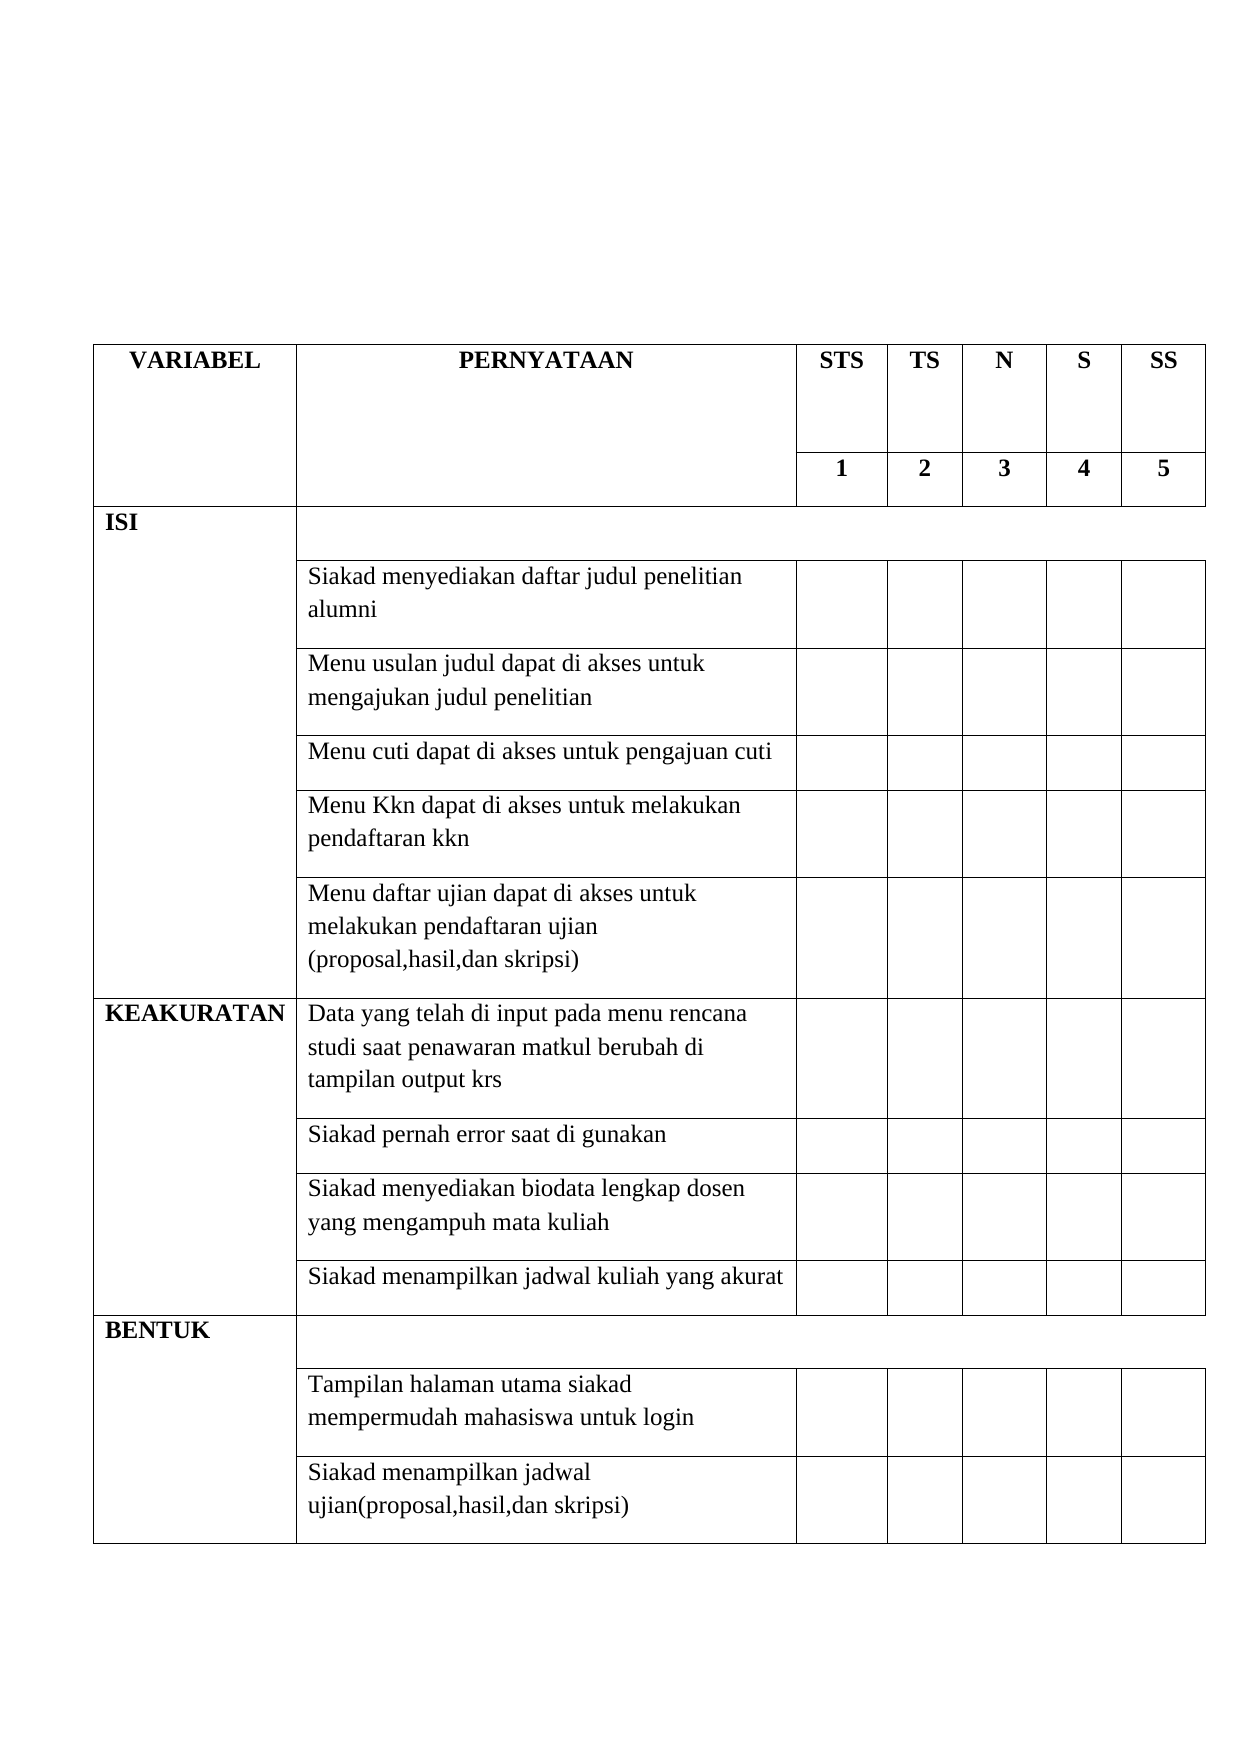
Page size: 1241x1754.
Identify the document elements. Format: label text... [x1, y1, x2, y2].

table_cell [963, 1457, 1046, 1543]
table_cell [797, 649, 887, 735]
table_cell [1122, 649, 1205, 735]
table_cell Siakad pernah error saat di gunakan [297, 1119, 796, 1172]
table_cell [963, 561, 1046, 647]
table_cell [888, 1369, 962, 1456]
table_header SS [1122, 345, 1205, 452]
table_cell [797, 1457, 887, 1543]
table_header S [1047, 345, 1121, 452]
table_cell [1047, 999, 1121, 1118]
table_cell [797, 736, 887, 789]
table_cell [1122, 999, 1205, 1118]
table_cell 2 [888, 453, 962, 506]
table_cell [963, 1369, 1046, 1456]
table_cell Siakad menyediakan daftar judul penelitian alumni [297, 561, 796, 647]
table_cell [1047, 1261, 1121, 1314]
table_cell Siakad menyediakan biodata lengkap dosen yang mengampuh mata kuliah [297, 1174, 796, 1260]
table_cell Data yang telah di input pada menu rencana studi saat penawaran matkul berubah di tampilan output krs [297, 999, 796, 1118]
table_header TS [888, 345, 962, 452]
table_header STS [797, 345, 887, 452]
table_header N [963, 345, 1046, 452]
table_cell [1047, 791, 1121, 877]
table_cell Tampilan halaman utama siakad mempermudah mahasiswa untuk login [297, 1369, 796, 1456]
table_cell [1122, 736, 1205, 789]
table_cell [1122, 1119, 1205, 1172]
table_cell [1122, 1174, 1205, 1260]
table_cell [888, 561, 962, 647]
table_cell [963, 1119, 1046, 1172]
table_cell [797, 1369, 887, 1456]
table_cell [1047, 1119, 1121, 1172]
table_cell 1 [797, 453, 887, 506]
table_cell [797, 999, 887, 1118]
table_cell [963, 736, 1046, 789]
table_cell Menu cuti dapat di akses untuk pengajuan cuti [297, 736, 796, 789]
table_cell [888, 791, 962, 877]
table_cell 5 [1122, 453, 1205, 506]
table_cell [797, 1174, 887, 1260]
table_cell [1047, 1174, 1121, 1260]
table_cell [888, 1457, 962, 1543]
table_cell 3 [963, 453, 1046, 506]
table_cell Menu usulan judul dapat di akses untuk mengajukan judul penelitian [297, 649, 796, 735]
table_cell [1122, 878, 1205, 997]
table_cell [963, 1174, 1046, 1260]
table_cell [963, 649, 1046, 735]
table_cell [797, 878, 887, 997]
table_cell [1047, 1369, 1121, 1456]
table_cell BENTUK [94, 1316, 296, 1543]
table_cell [797, 561, 887, 647]
table_cell [1047, 878, 1121, 997]
table_cell [1122, 1457, 1205, 1543]
table_cell Siakad menampilkan jadwal ujian(proposal,hasil,dan skripsi) [297, 1457, 796, 1543]
table_cell KEAKURATAN [94, 999, 296, 1314]
table_cell [1047, 561, 1121, 647]
table_cell Menu daftar ujian dapat di akses untuk melakukan pendaftaran ujian (proposal,hasil,dan skripsi) [297, 878, 796, 997]
table_cell [1047, 736, 1121, 789]
table_cell [888, 649, 962, 735]
table_cell Menu Kkn dapat di akses untuk melakukan pendaftaran kkn [297, 791, 796, 877]
table_cell [1122, 791, 1205, 877]
table_cell ISI [94, 507, 296, 997]
table_cell [1047, 649, 1121, 735]
table_cell [888, 1261, 962, 1314]
table_cell [888, 999, 962, 1118]
table_cell [797, 1261, 887, 1314]
table_cell [888, 1174, 962, 1260]
table_cell [888, 878, 962, 997]
table_cell [797, 791, 887, 877]
table_header PERNYATAAN [297, 345, 796, 506]
table_cell [888, 736, 962, 789]
table_header VARIABEL [94, 345, 296, 506]
table_cell [1122, 1261, 1205, 1314]
table_cell Siakad menampilkan jadwal kuliah yang akurat [297, 1261, 796, 1314]
table_cell [1122, 561, 1205, 647]
table_cell [797, 1119, 887, 1172]
table_cell [963, 791, 1046, 877]
table_cell [888, 1119, 962, 1172]
table_cell [1122, 1369, 1205, 1456]
table_cell [1047, 1457, 1121, 1543]
table_cell 4 [1047, 453, 1121, 506]
table_cell [963, 999, 1046, 1118]
table_cell [963, 878, 1046, 997]
table_cell [963, 1261, 1046, 1314]
